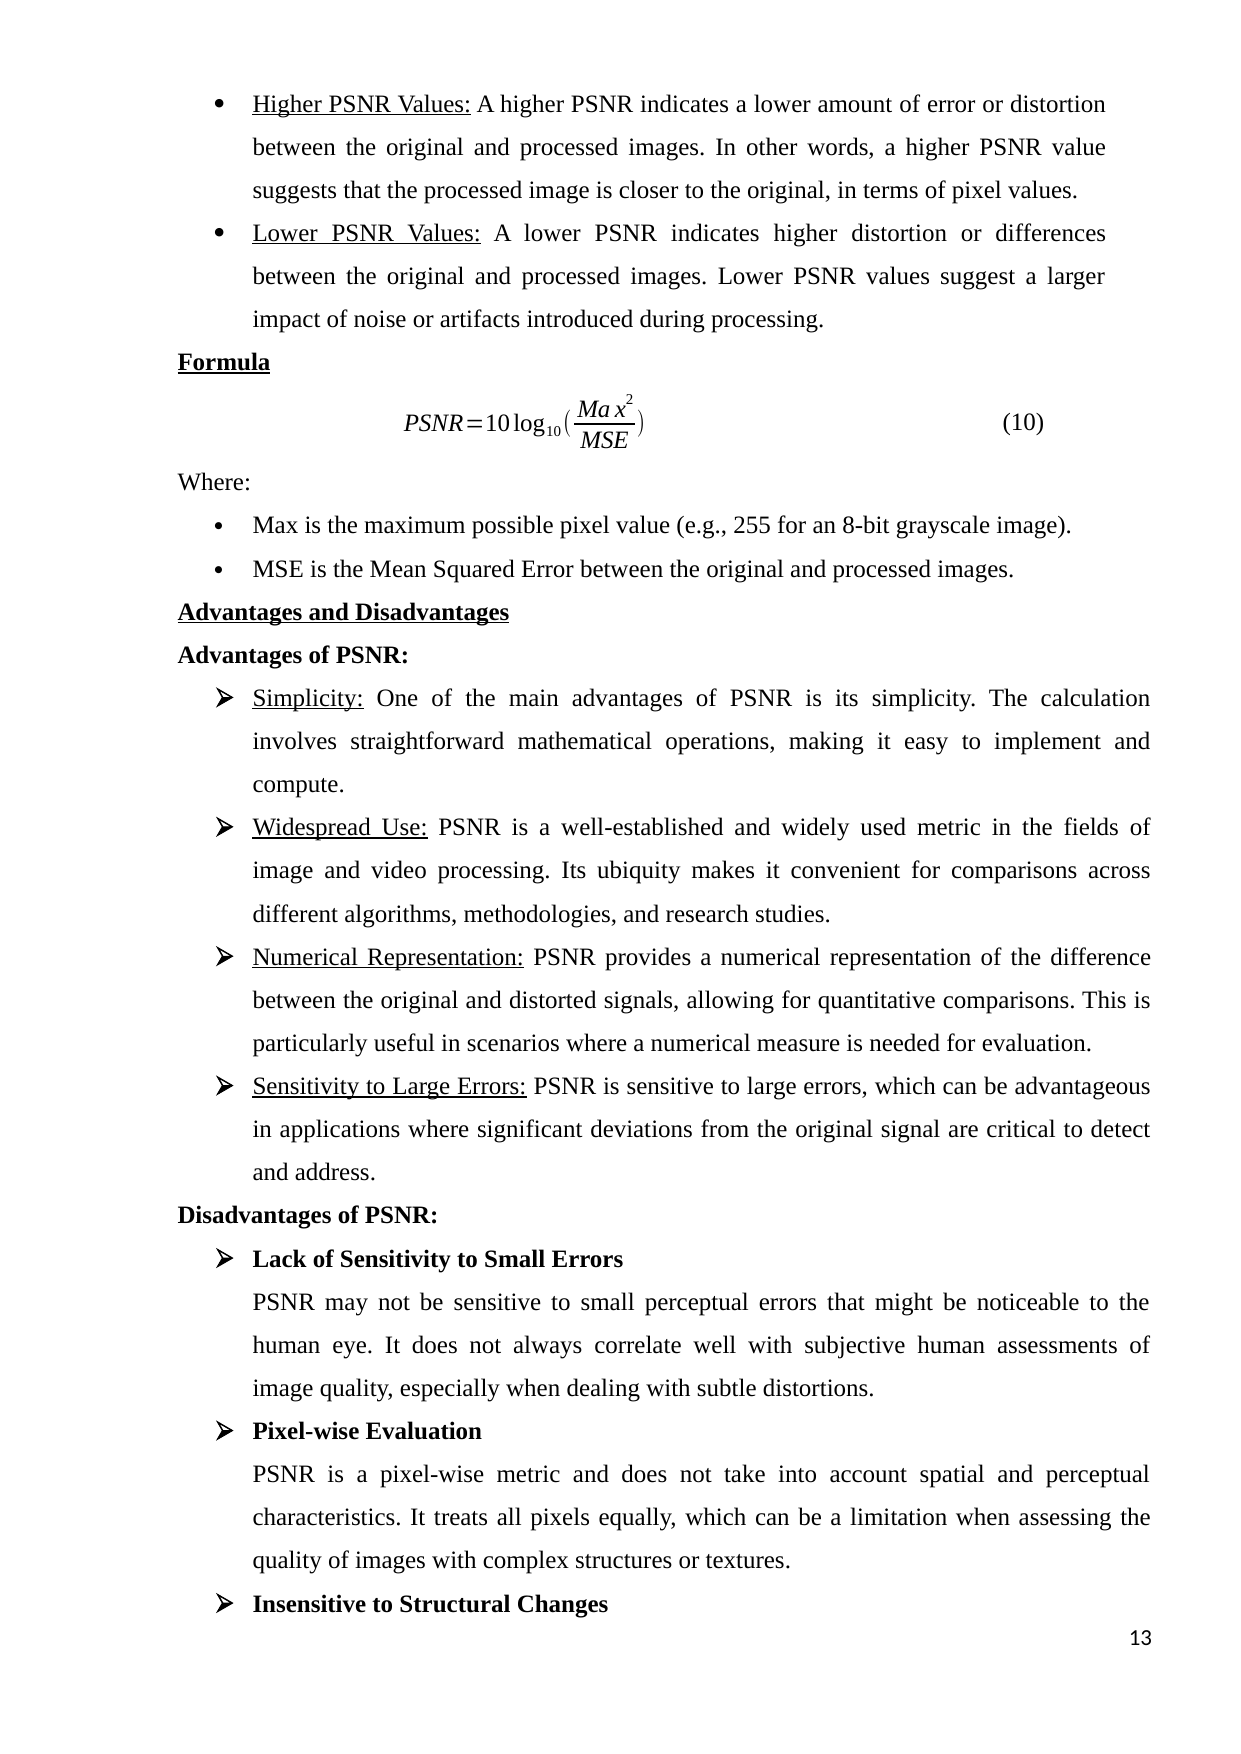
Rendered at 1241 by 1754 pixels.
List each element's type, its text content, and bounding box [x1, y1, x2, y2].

list Lack of Sensitivity to Small Errors [215, 1244, 1152, 1272]
list Simplicity: One of the main advantages of PSNR is its simplicity. The calculation involves straightforward mathematical operations, making it easy to implement and compute. [215, 683, 1152, 798]
list Pixel-wise Evaluation [215, 1416, 1152, 1445]
list PSNR may not be sensitive to small perceptual errors that might be noticeable to the human eye. It does not always correlate well with subjective human assessments of image quality, especially when dealing with subtle distortions. [252, 1287, 1152, 1402]
list MSE is the Mean Squared Error between the original and processed images. [215, 554, 1107, 582]
list Higher PSNR Values: A higher PSNR indicates a lower amount of error or distortion between the original and processed images. In other words, a higher PSNR value suggests that the processed image is closer to the original, in terms of pixel values. [215, 89, 1107, 204]
text Advantages of PSNR: [177, 640, 1152, 669]
list Insensitive to Structural Changes [215, 1589, 1152, 1617]
text Disadvantages of PSNR: [177, 1201, 1152, 1229]
list (10) [402, 391, 1152, 453]
text Where: [177, 467, 1152, 496]
list Widespread Use: PSNR is a well-established and widely used metric in the fields of image and video processing. Its ubiquity makes it convenient for comparisons across different algorithms, methodologies, and research studies. [215, 812, 1152, 927]
text Advantages and Disadvantages [177, 597, 1152, 626]
list Max is the maximum possible pixel value (e.g., 255 for an 8-bit grayscale image). [215, 511, 1107, 539]
list Lower PSNR Values: A lower PSNR indicates higher distortion or differences between the original and processed images. Lower PSNR values suggest a larger impact of noise or artifacts introduced during processing. [215, 218, 1107, 333]
list PSNR is a pixel-wise metric and does not take into account spatial and perceptual characteristics. It treats all pixels equally, which can be a limitation when assessing the quality of images with complex structures or textures. [252, 1459, 1152, 1574]
text Formula [177, 347, 1152, 376]
list Sensitivity to Large Errors: PSNR is sensitive to large errors, which can be advantageous in applications where significant deviations from the original signal are critical to detect and address. [215, 1071, 1152, 1186]
list Numerical Representation: PSNR provides a numerical representation of the difference between the original and distorted signals, allowing for quantitative comparisons. This is particularly useful in scenarios where a numerical measure is needed for evaluation. [215, 942, 1152, 1057]
